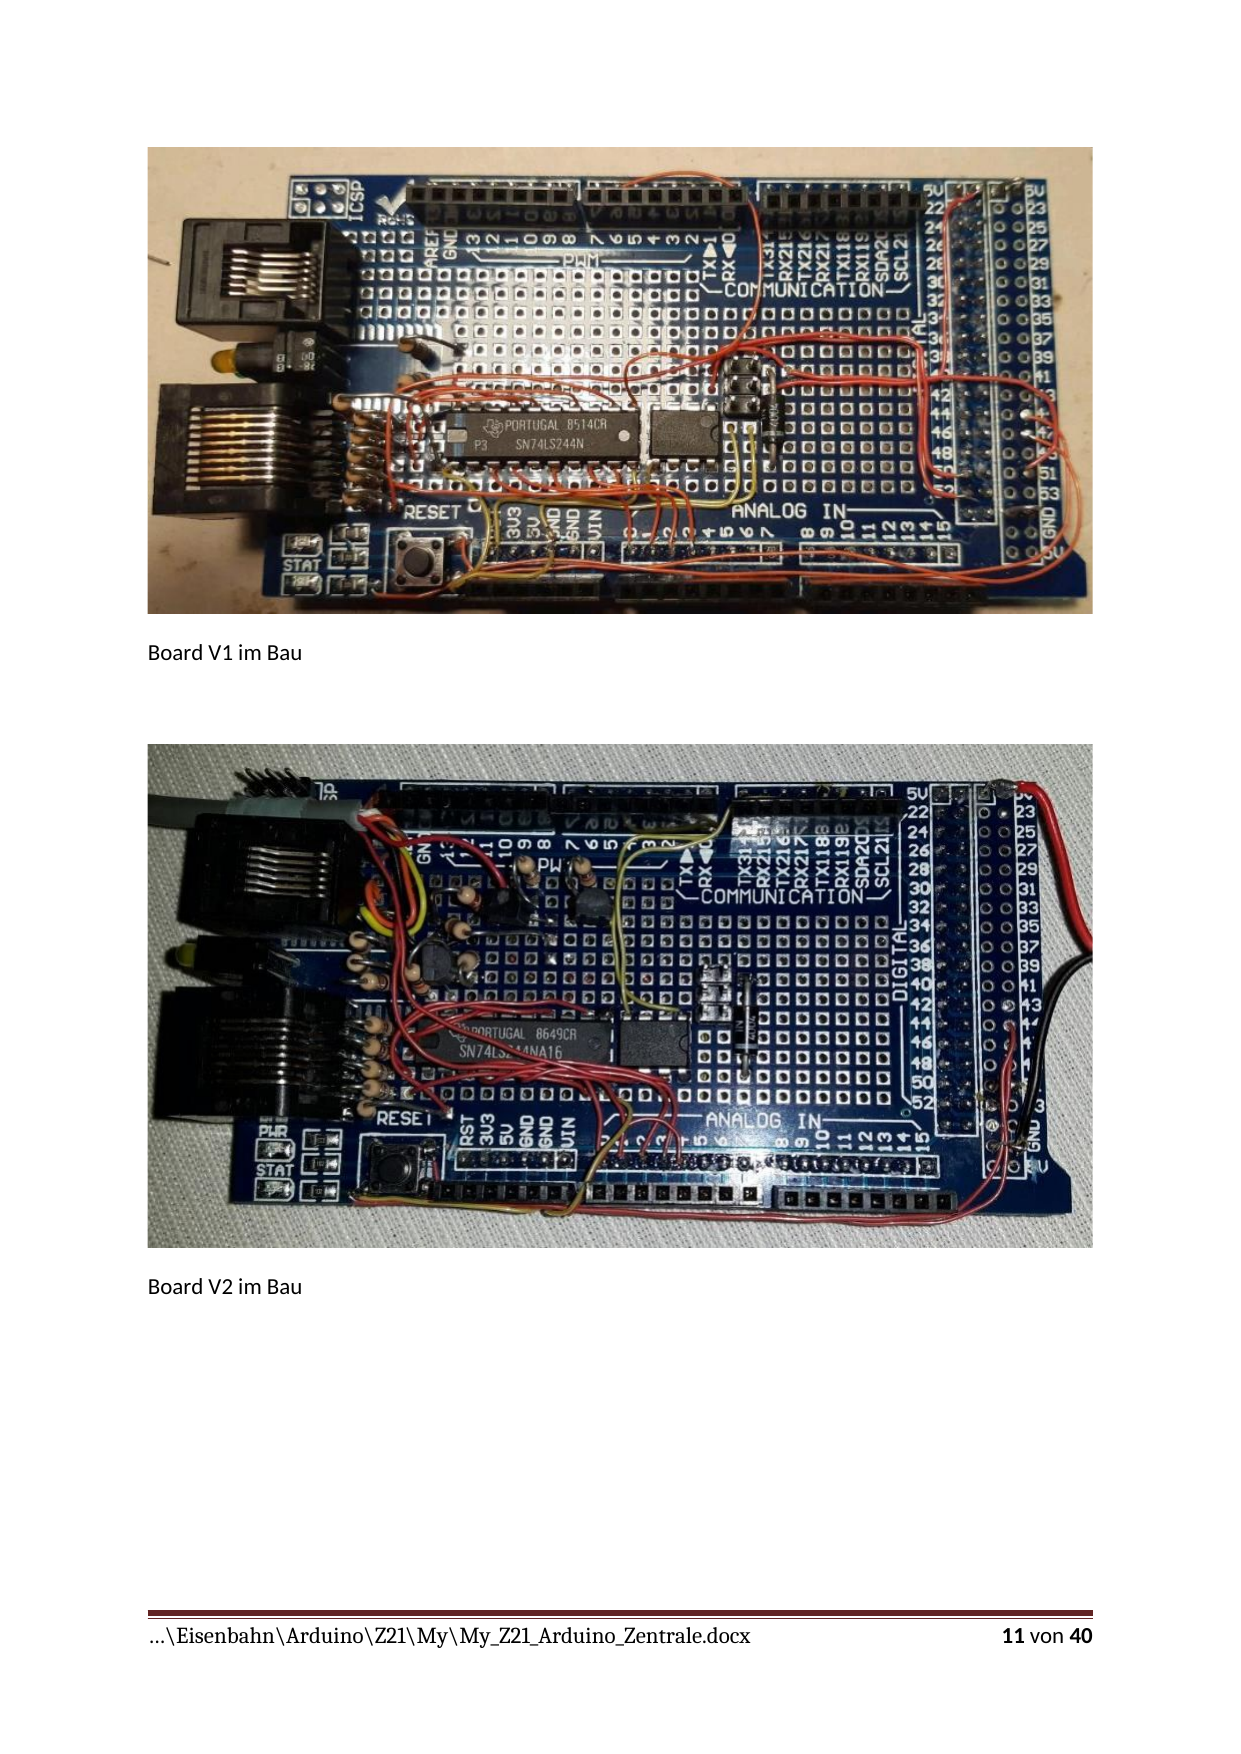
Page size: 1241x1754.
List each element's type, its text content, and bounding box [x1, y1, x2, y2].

text Board V2 im Bau [148, 1272, 1093, 1300]
text Board V1 im Bau [148, 638, 1093, 666]
picture [147, 147, 1093, 614]
picture [147, 744, 1093, 1248]
